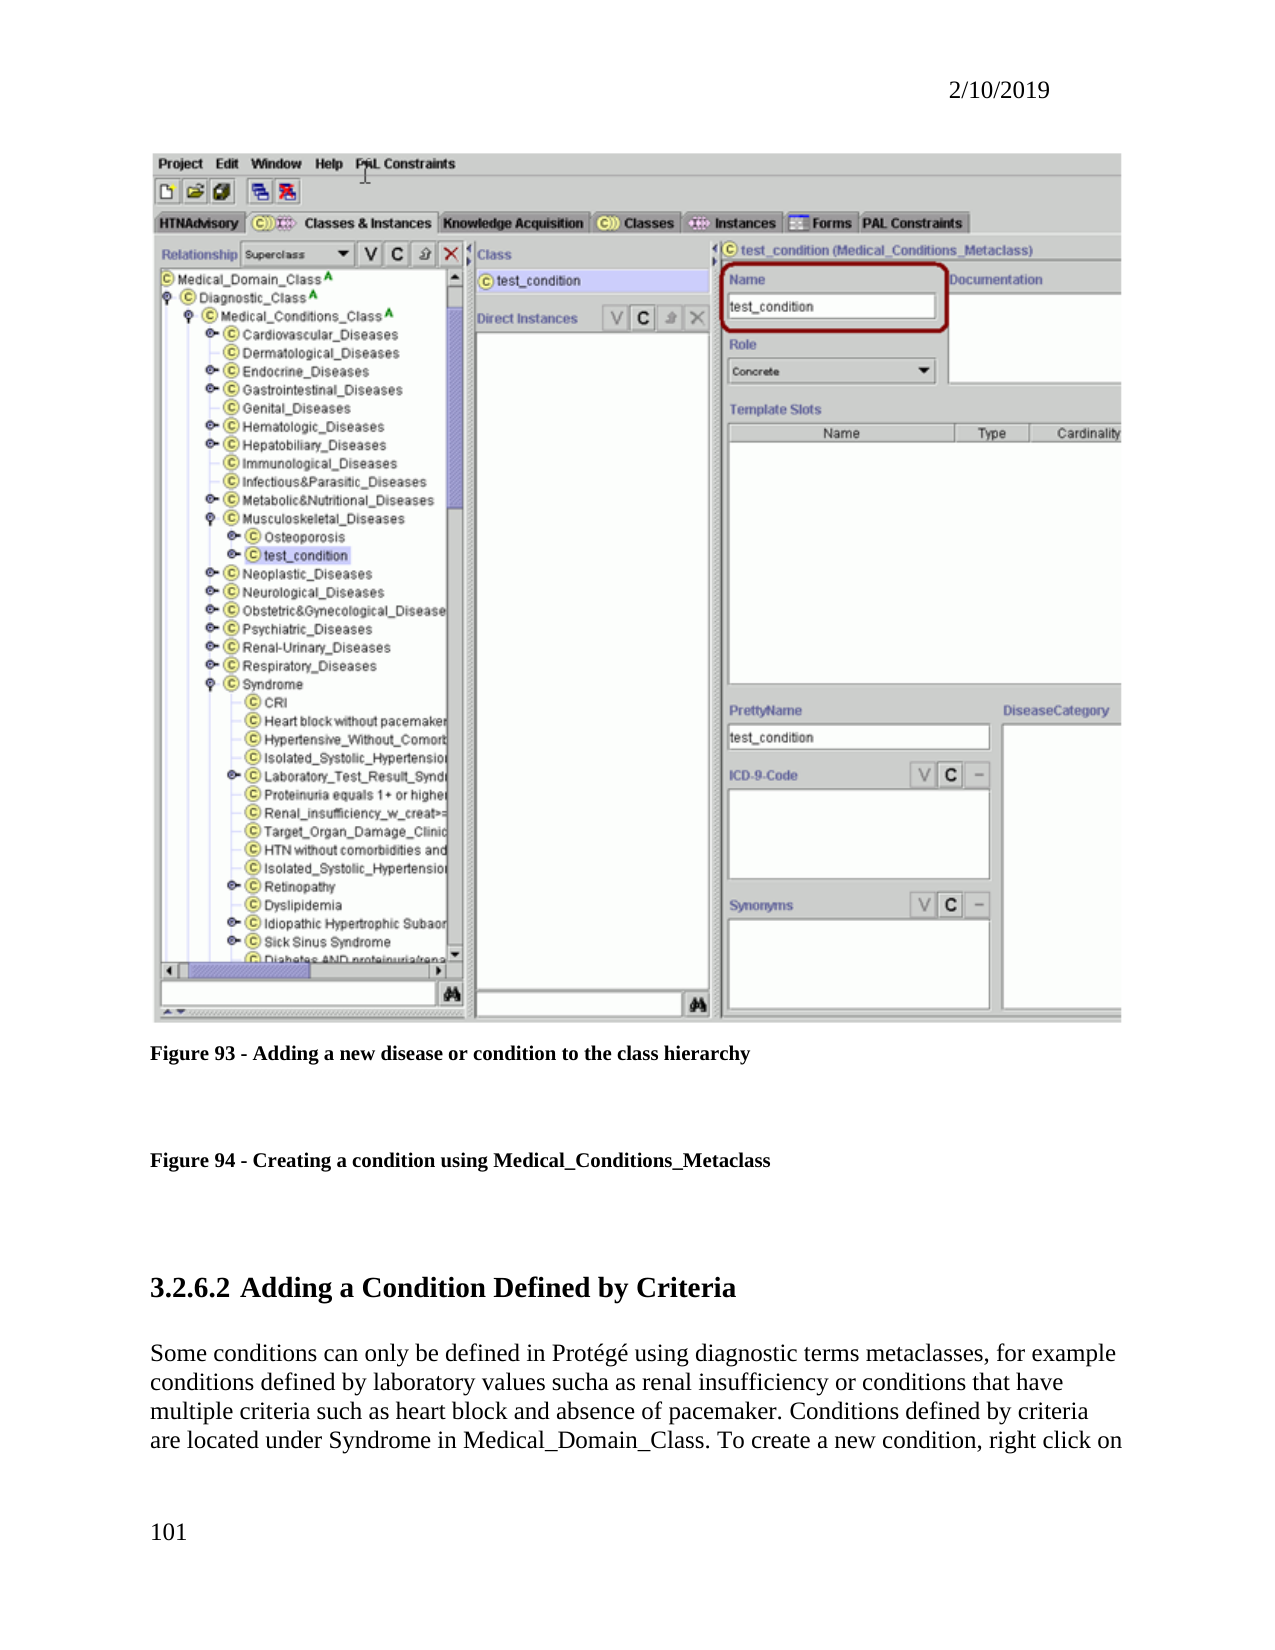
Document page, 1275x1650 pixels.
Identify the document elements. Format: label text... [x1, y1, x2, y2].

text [150, 1338, 1125, 1453]
subtitle Adding a Condition Defined by Criteria [150, 1270, 1125, 1303]
text Figure 94 - Creating a condition using Medical_Conditions_Metaclass [150, 1148, 1125, 1172]
picture [150, 150, 1125, 1029]
text Figure 93 - Adding a new disease or condition to the class hierarchy [150, 1041, 1125, 1065]
